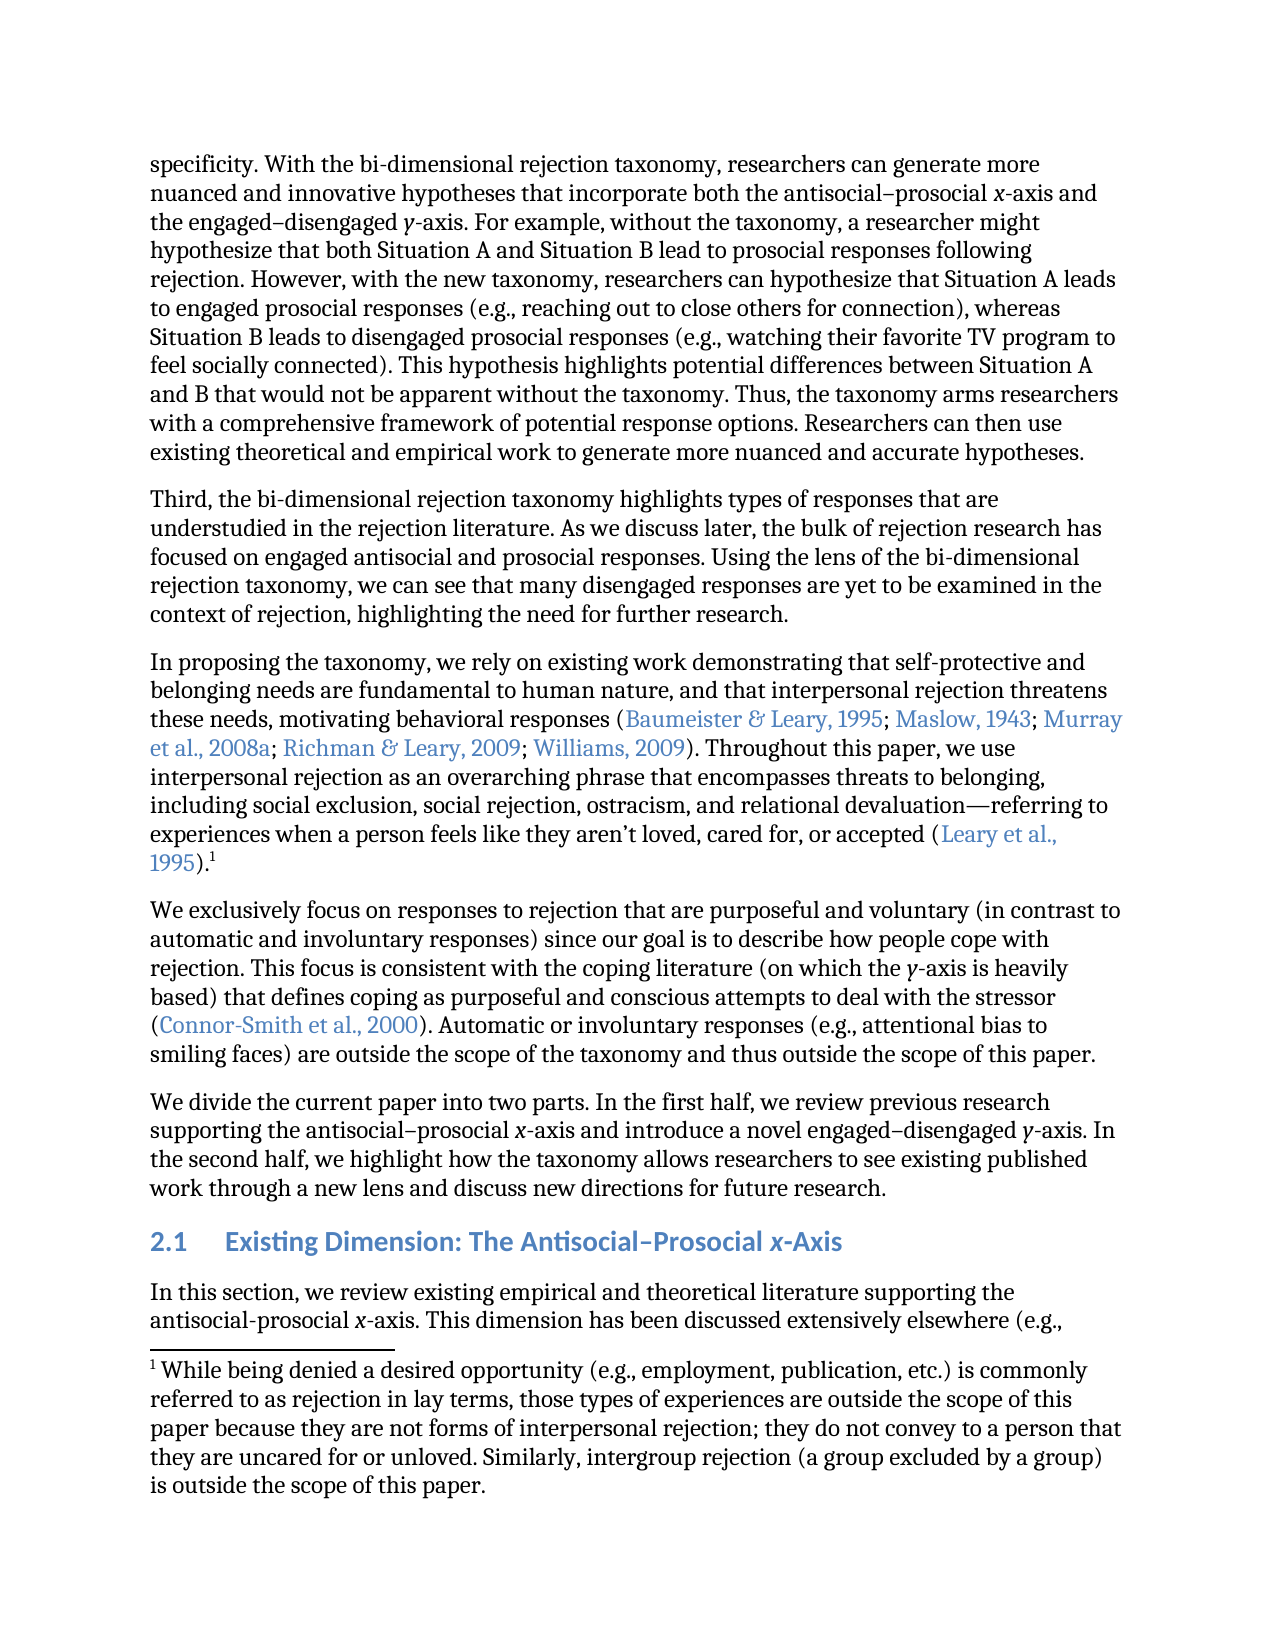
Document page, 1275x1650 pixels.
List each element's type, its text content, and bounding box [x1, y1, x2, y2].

text In proposing the taxonomy, we rely on existing work demonstrating that self-protective and belonging needs are fundamental to human nature, and that interpersonal rejection threatens these needs, motivating behavioral responses (Baumeister & Leary, 1995; Maslow, 1943; Murray et al., 2008a; Richman & Leary, 2009; Williams, 2009). Throughout this paper, we use interpersonal rejection as an overarching phrase that encompasses threats to belonging, including social exclusion, social rejection, ostracism, and relational devaluation—referring to experiences when a person feels like they aren’t loved, cared for, or accepted (Leary et al., 1995). [150, 647, 1125, 877]
text We divide the current paper into two parts. In the first half, we review previous research supporting the antisocial–prosocial x-axis and introduce a novel engaged–disengaged y-axis. In the second half, we highlight how the taxonomy allows researchers to see existing published work through a new lens and discuss new directions for future research. [150, 1087, 1125, 1202]
text Third, the bi-dimensional rejection taxonomy highlights types of responses that are understudied in the rejection literature. As we discuss later, the bulk of rejection research has focused on engaged antisocial and prosocial responses. Using the lens of the bi-dimensional rejection taxonomy, we can see that many disengaged responses are yet to be examined in the context of rejection, highlighting the need for further research. [150, 485, 1125, 629]
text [150, 1278, 1125, 1335]
text We exclusively focus on responses to rejection that are purposeful and voluntary (in contrast to automatic and involuntary responses) since our goal is to describe how people cope with rejection. This focus is consistent with the coping literature (on which the y-axis is heavily based) that defines coping as purposeful and conscious attempts to deal with the stressor (Connor-Smith et al., 2000). Automatic or involuntary responses (e.g., attentional bias to smiling faces) are outside the scope of the taxonomy and thus outside the scope of this paper. [150, 896, 1125, 1069]
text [150, 150, 1125, 466]
subtitle 2.1 Existing Dimension: The Antisocial–Prosocial x-Axis [150, 1223, 1125, 1259]
